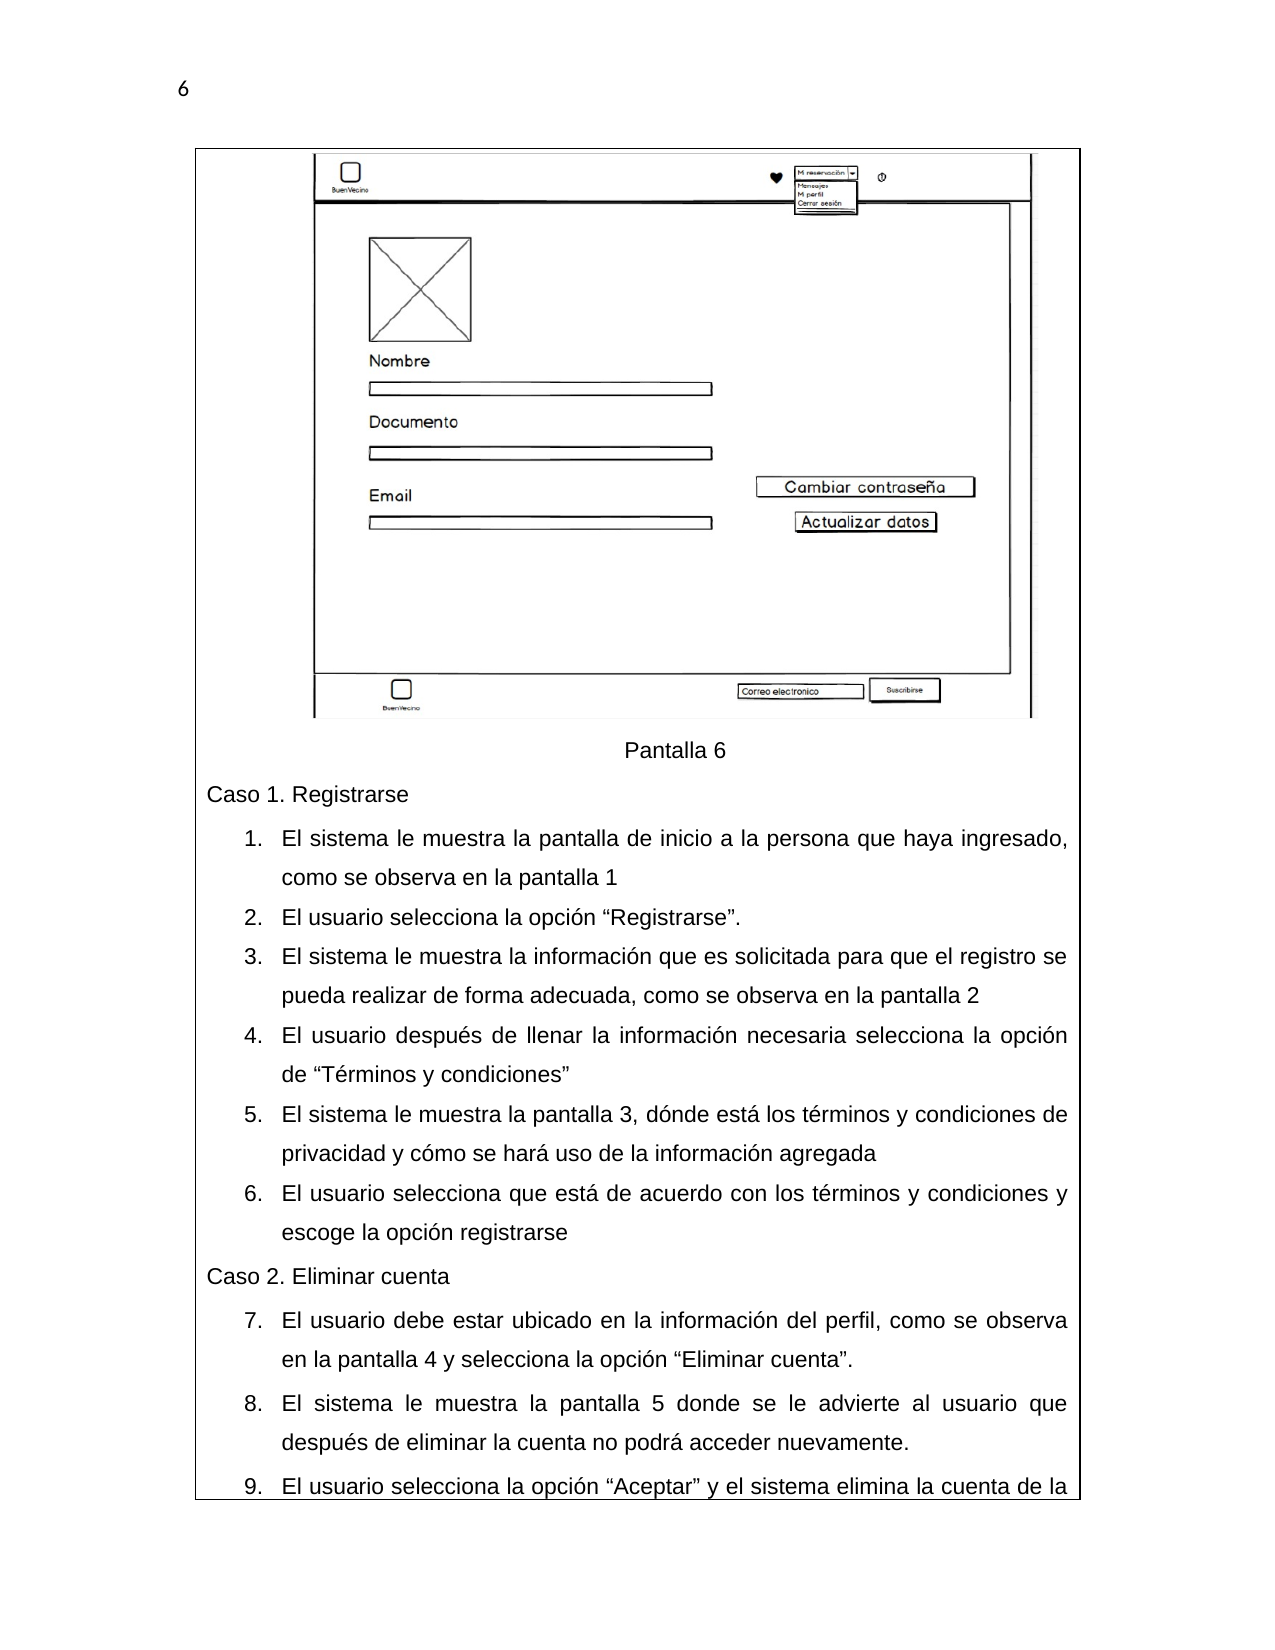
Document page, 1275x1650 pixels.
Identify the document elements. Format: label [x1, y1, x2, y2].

table_cell [196, 149, 1079, 1499]
picture [311, 152, 1039, 719]
